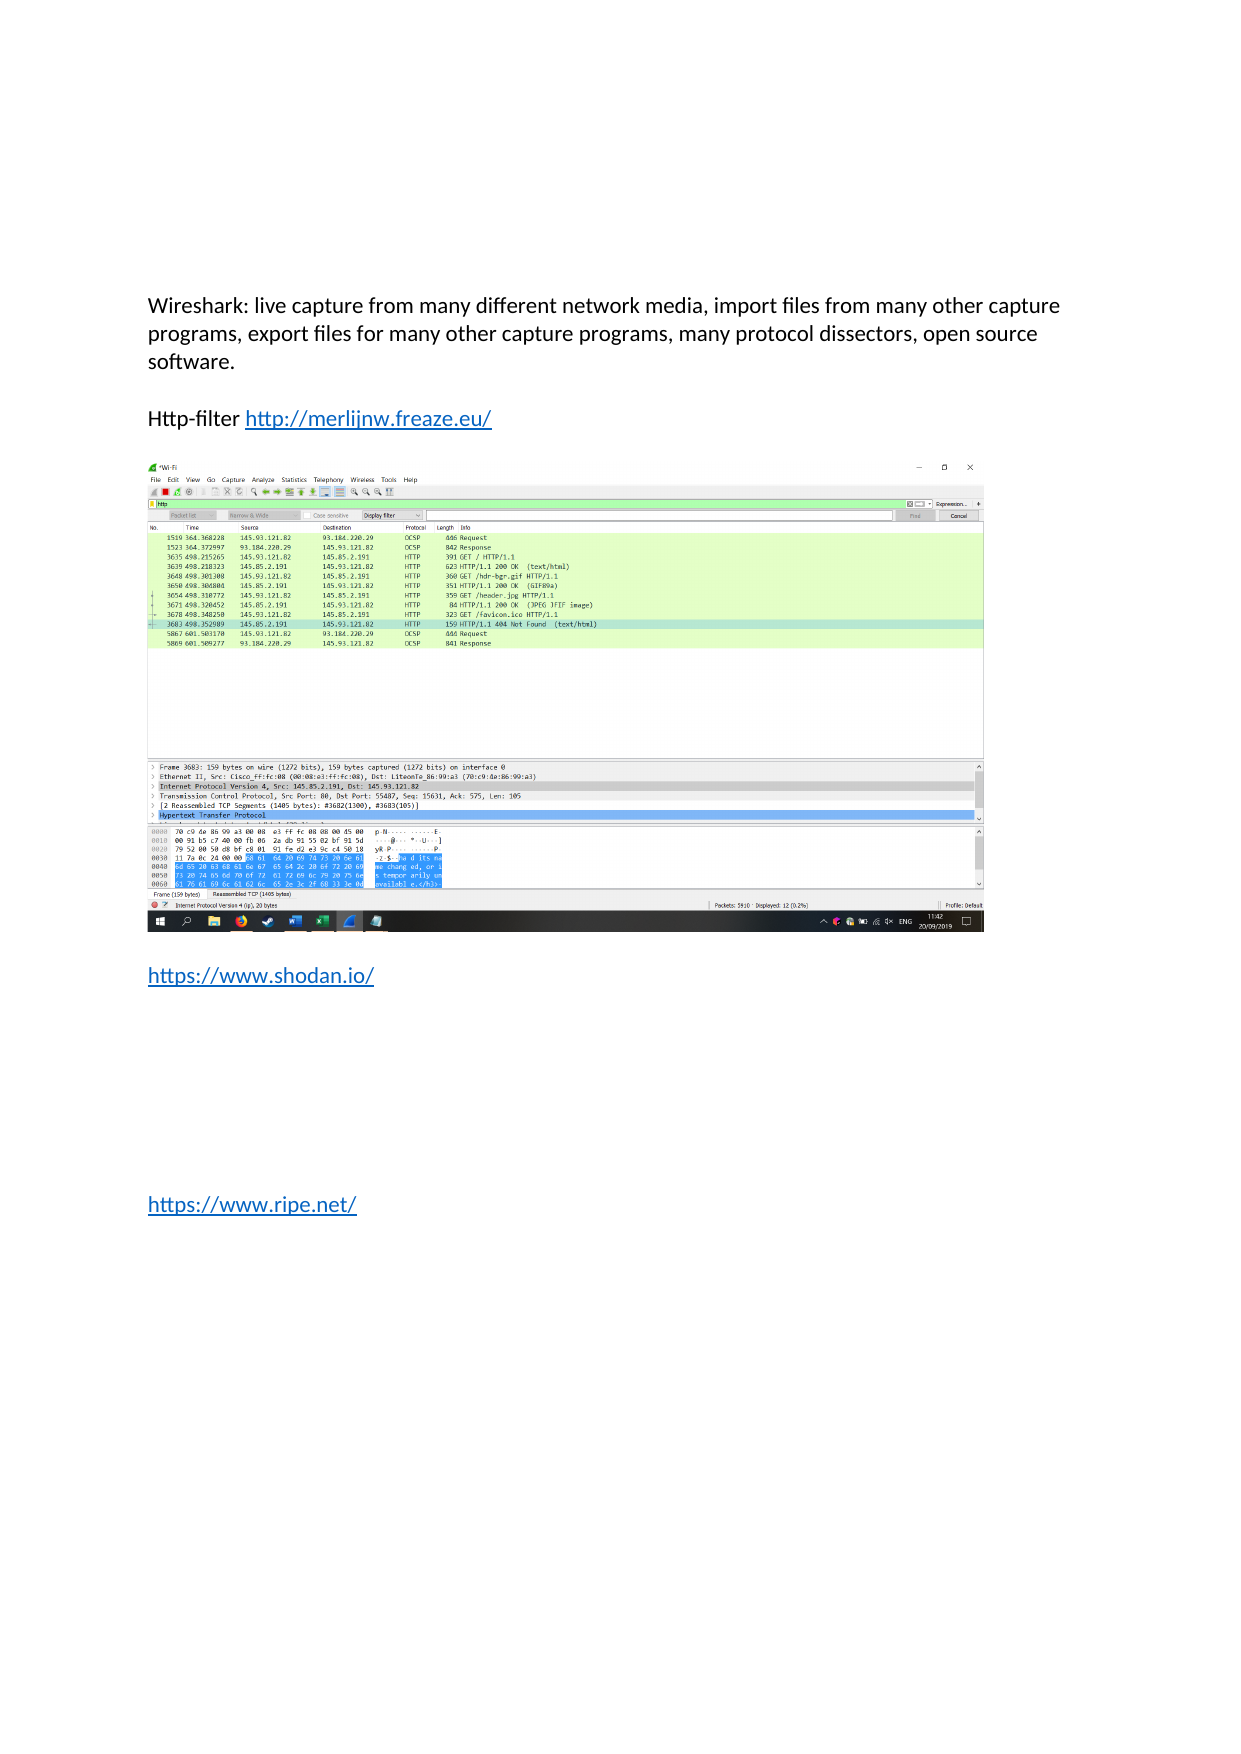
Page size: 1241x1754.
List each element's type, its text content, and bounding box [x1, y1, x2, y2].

text https://www.shodan.io/ [148, 961, 1093, 989]
picture [147, 461, 984, 932]
text Http-filter http://merlijnw.freaze.eu/ [148, 404, 1093, 432]
text Wireshark: live capture from many different network media, import files from many other capture programs, export files for many other capture programs, many protocol dissectors, open source software. [148, 291, 1093, 375]
text https://www.ripe.net/ [148, 1190, 1093, 1218]
